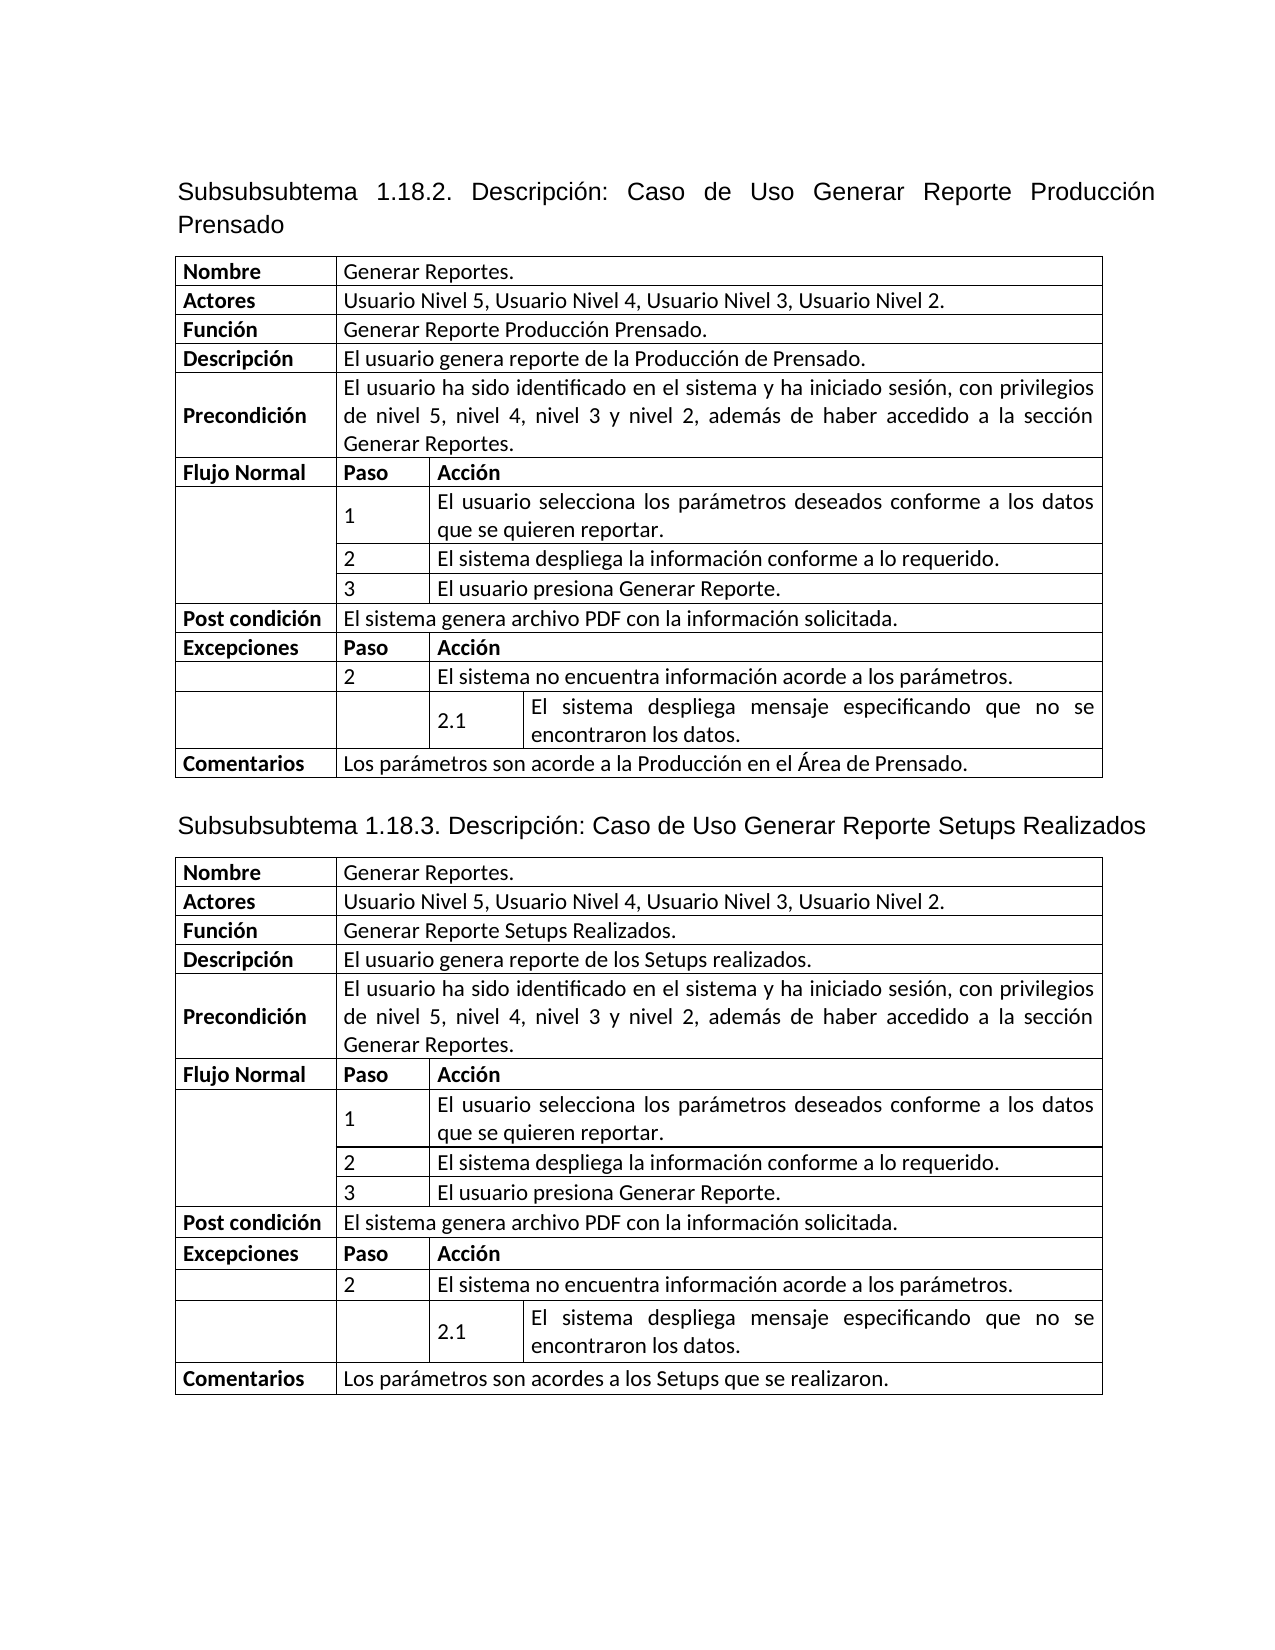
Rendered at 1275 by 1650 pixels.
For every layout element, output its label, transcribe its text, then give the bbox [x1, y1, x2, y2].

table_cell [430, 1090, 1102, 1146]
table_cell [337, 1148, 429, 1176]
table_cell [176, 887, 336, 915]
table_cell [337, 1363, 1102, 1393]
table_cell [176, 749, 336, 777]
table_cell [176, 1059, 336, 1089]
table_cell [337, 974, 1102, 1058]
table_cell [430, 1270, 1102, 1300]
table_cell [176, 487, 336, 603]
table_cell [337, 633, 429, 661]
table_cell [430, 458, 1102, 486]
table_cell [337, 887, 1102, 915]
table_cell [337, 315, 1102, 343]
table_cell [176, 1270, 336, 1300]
subtitle Subsubsubtema 1.18.3. Descripción: Caso de Uso Generar Reporte Setups Realizados [177, 811, 1157, 840]
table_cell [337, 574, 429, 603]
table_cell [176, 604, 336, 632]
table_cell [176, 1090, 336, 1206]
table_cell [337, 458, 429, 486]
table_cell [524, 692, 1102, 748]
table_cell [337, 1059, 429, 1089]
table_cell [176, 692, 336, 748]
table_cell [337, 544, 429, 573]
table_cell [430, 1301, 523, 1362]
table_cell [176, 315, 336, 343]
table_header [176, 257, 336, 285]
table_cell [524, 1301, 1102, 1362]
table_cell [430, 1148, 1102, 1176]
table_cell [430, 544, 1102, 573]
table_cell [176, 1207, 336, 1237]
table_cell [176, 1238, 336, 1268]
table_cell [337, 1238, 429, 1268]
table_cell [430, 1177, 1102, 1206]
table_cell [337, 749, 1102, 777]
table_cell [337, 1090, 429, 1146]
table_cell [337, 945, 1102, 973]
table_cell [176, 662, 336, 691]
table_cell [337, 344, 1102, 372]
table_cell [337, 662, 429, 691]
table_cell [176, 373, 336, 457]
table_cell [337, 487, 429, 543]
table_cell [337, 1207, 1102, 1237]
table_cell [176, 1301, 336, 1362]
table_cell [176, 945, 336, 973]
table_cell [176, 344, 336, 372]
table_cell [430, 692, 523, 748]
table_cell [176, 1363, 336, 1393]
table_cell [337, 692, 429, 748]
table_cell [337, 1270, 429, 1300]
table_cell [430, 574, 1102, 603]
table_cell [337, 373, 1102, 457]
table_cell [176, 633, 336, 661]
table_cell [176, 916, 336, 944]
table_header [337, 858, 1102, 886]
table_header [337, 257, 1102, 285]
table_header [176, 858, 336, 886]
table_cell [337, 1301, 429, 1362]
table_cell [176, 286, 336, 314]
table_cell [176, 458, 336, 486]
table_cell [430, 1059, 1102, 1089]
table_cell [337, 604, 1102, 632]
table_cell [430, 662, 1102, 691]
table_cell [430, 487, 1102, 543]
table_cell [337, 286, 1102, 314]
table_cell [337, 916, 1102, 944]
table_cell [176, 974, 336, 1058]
subtitle Subsubsubtema 1.18.2. Descripción: Caso de Uso Generar Reporte Producción Prensado [177, 177, 1157, 239]
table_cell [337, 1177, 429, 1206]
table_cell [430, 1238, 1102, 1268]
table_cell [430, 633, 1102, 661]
